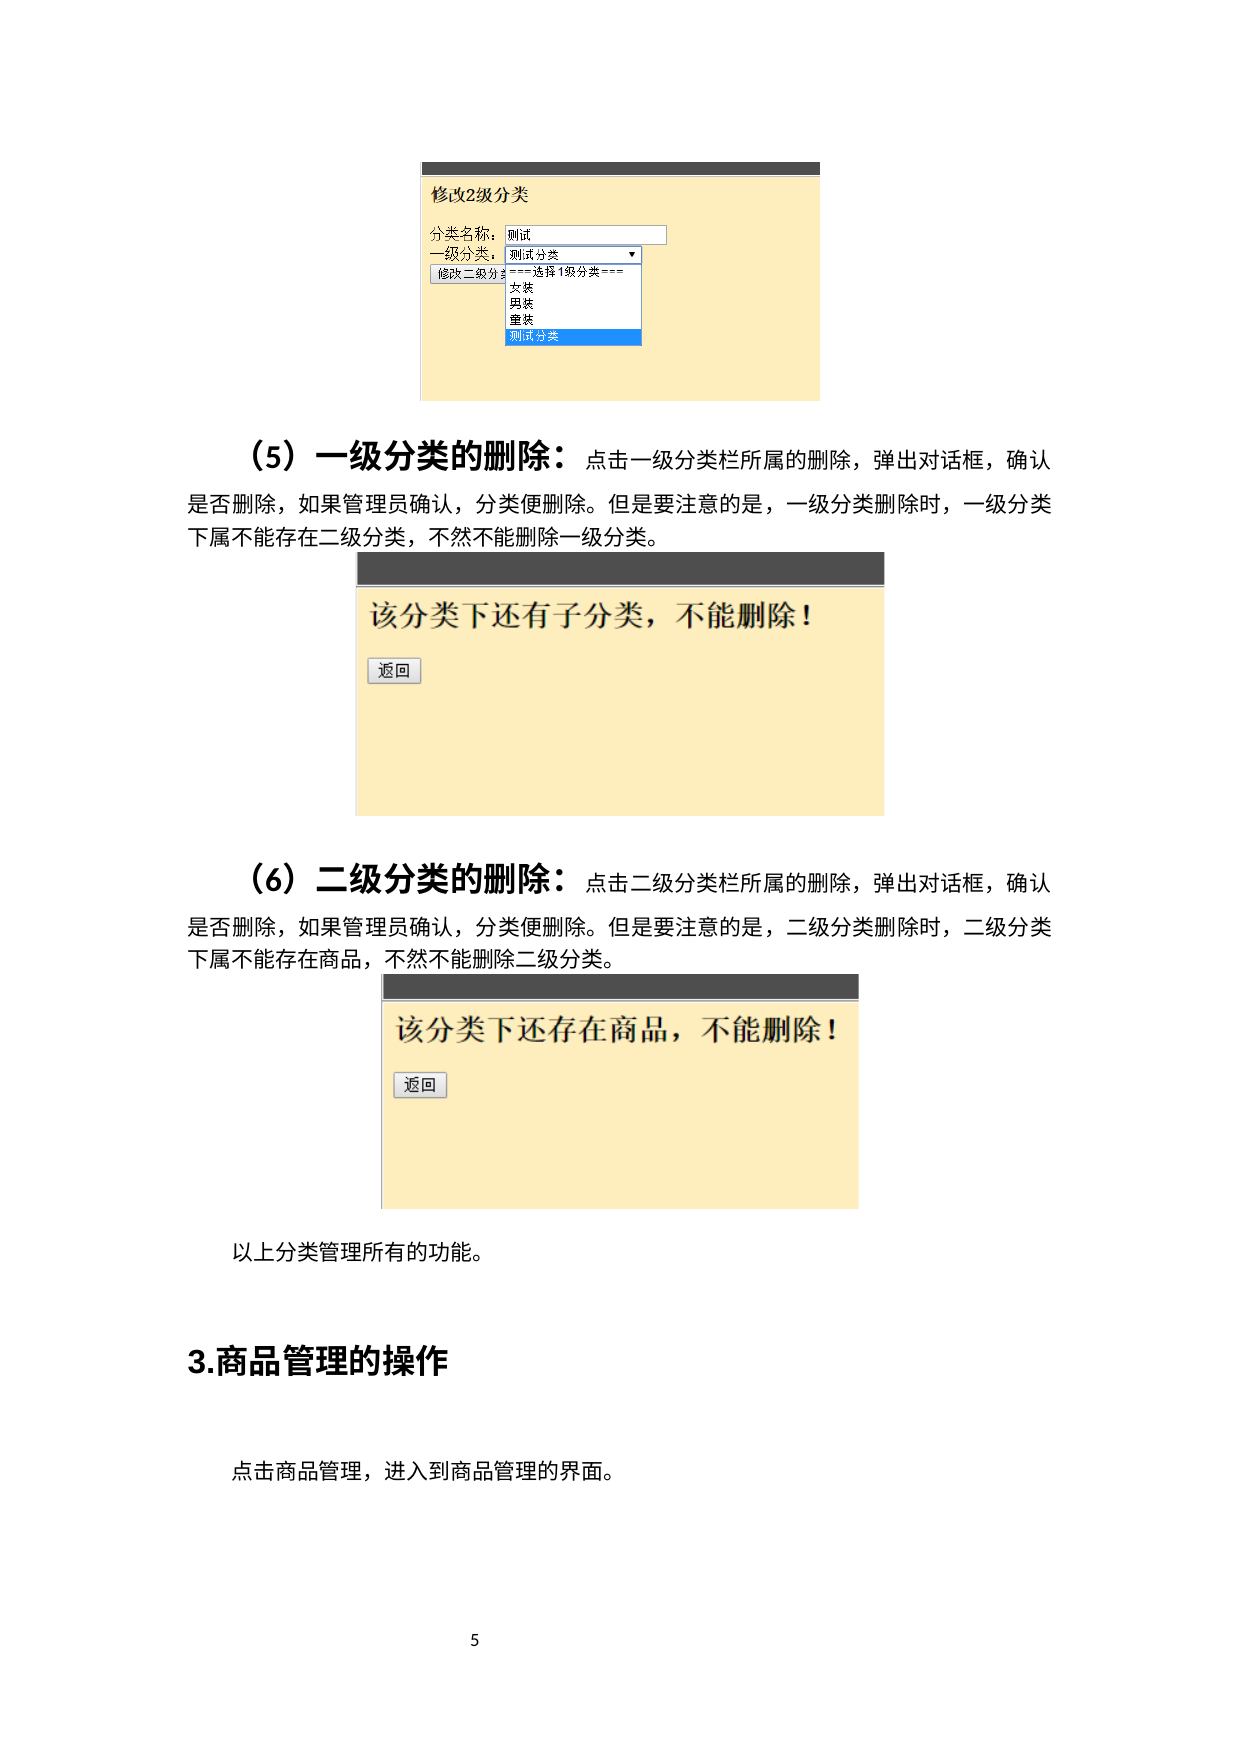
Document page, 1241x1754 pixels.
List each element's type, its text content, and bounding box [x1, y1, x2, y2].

picture [381, 974, 859, 1209]
picture [355, 552, 885, 816]
list 点击商品管理，进入到商品管理的界面。 [187, 1453, 1053, 1486]
list （6）二级分类的删除：点击二级分类栏所属的删除，弹出对话框，确认是否删除，如果管理员确认，分类便删除。但是要注意的是，二级分类删除时，二级分类下属不能存在商品，不然不能删除二级分类。 [187, 844, 1053, 974]
list 以上分类管理所有的功能。 [187, 1234, 1053, 1267]
subtitle 3.商品管理的操作 [187, 1327, 1053, 1392]
picture [420, 162, 820, 401]
list （5）一级分类的删除：点击一级分类栏所属的删除，弹出对话框，确认是否删除，如果管理员确认，分类便删除。但是要注意的是，一级分类删除时，一级分类下属不能存在二级分类，不然不能删除一级分类。 [187, 422, 1053, 552]
